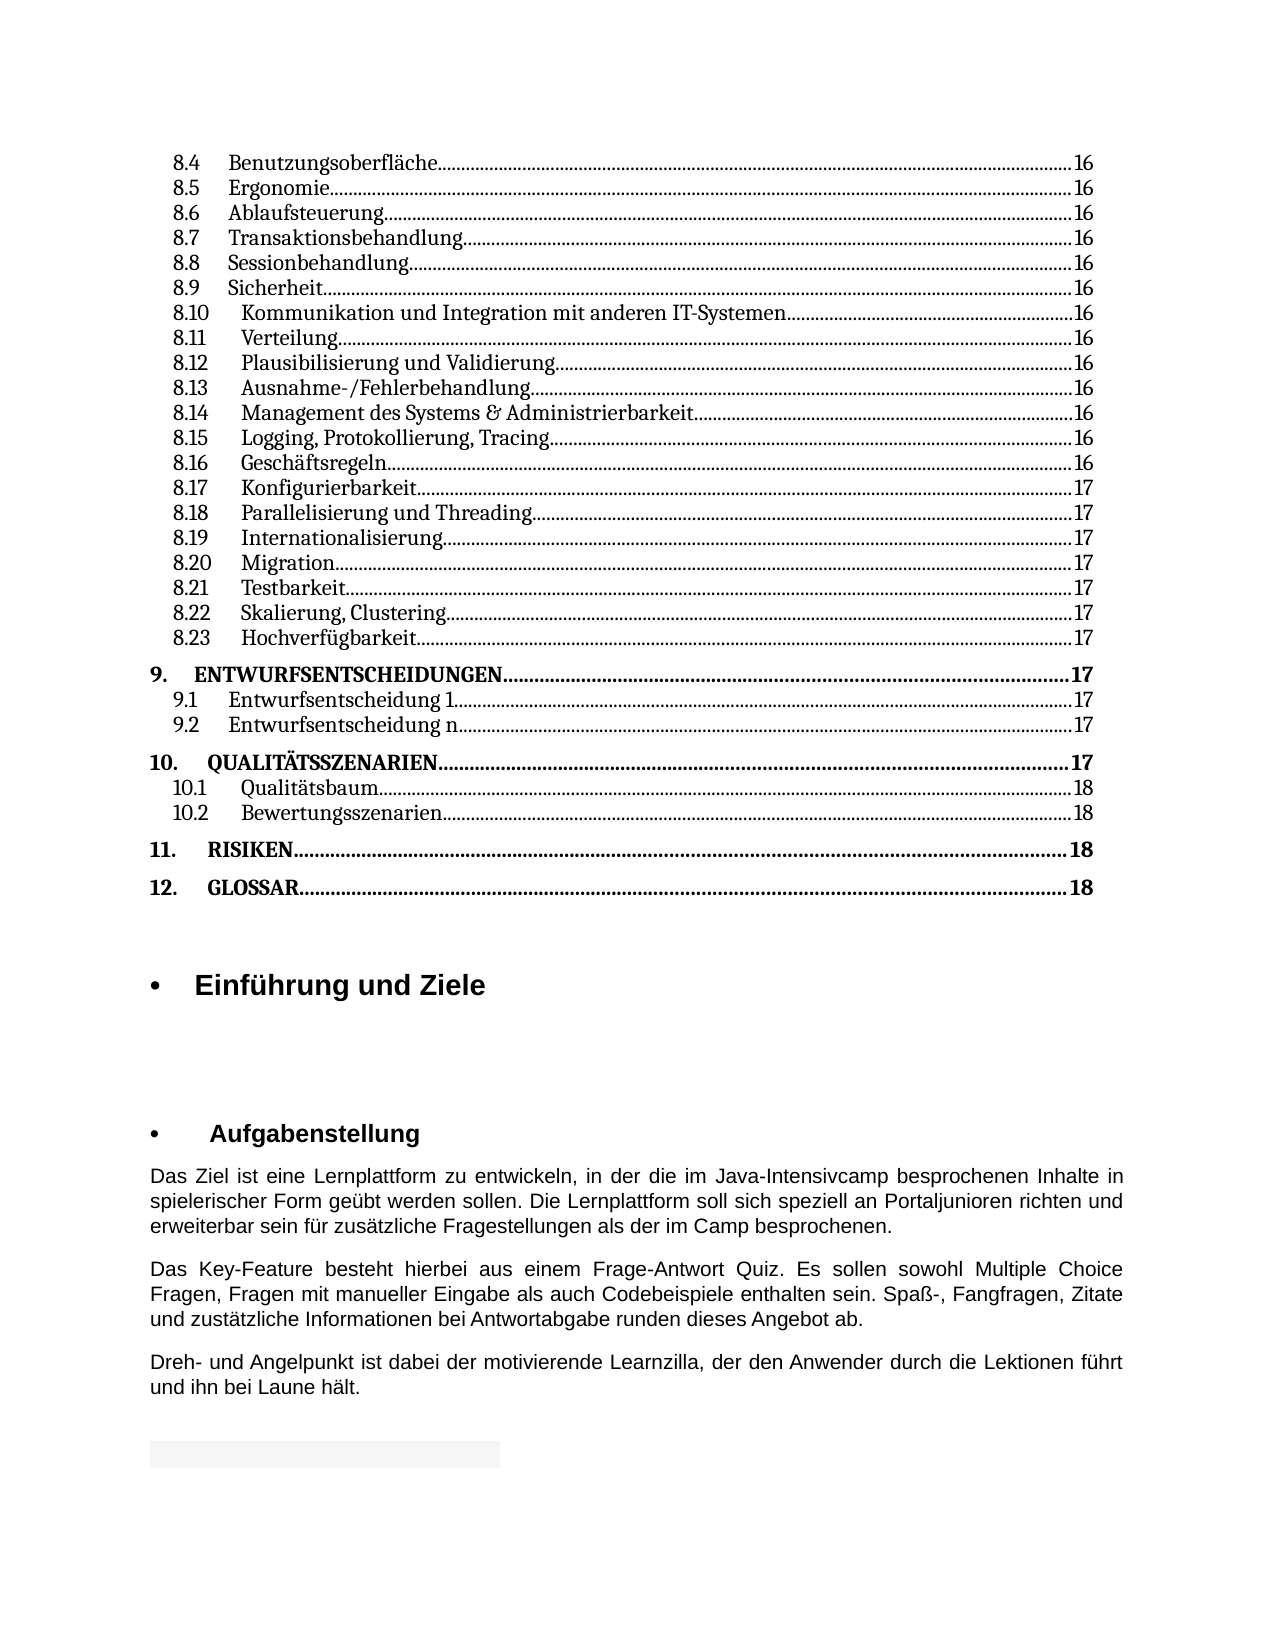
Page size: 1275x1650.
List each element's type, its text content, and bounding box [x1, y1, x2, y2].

text 8.11 Verteilung 16 [173, 325, 1125, 350]
text 8.6 Ablaufsteuerung 16 [173, 200, 1125, 225]
text 8.13 Ausnahme-/Fehlerbehandlung 16 [173, 375, 1125, 400]
text Das Ziel ist eine Lernplattform zu entwickeln, in der die im Java-Intensivcamp besprochenen Inhalte in spielerischer Form geübt werden sollen. Die Lernplattform soll sich speziell an Portaljunioren richten und erweiterbar sein für zusätzliche Fragestellungen als der im Camp besprochenen. [150, 1164, 1125, 1239]
text 8.12 Plausibilisierung und Validierung 16 [173, 350, 1125, 375]
text 10. Qualitätsszenarien 17 [150, 750, 1125, 775]
text 8.14 Management des Systems & Administrierbarkeit 16 [173, 400, 1125, 425]
text 11. Risiken 18 [150, 837, 1125, 862]
text 8.21 Testbarkeit 17 [173, 575, 1125, 600]
text 8.19 Internationalisierung 17 [173, 525, 1125, 550]
text 8.7 Transaktionsbehandlung 16 [173, 225, 1125, 250]
text 8.22 Skalierung, Clustering 17 [173, 600, 1125, 625]
text 8.15 Logging, Protokollierung, Tracing 16 [173, 425, 1125, 450]
list Einführung und Ziele [150, 975, 1125, 1000]
text Das Key-Feature besteht hierbei aus einem Frage-Antwort Quiz. Es sollen sowohl Multiple Choice Fragen, Fragen mit manueller Eingabe als auch Codebeispiele enthalten sein. Spaß-, Fangfragen, Zitate und zustätzliche Informationen bei Antwortabgabe runden dieses Angebot ab. [150, 1257, 1125, 1332]
text 8.9 Sicherheit 16 [173, 275, 1125, 300]
text 8.10 Kommunikation und Integration mit anderen IT-Systemen 16 [173, 300, 1125, 325]
text 8.18 Parallelisierung und Threading 17 [173, 500, 1125, 525]
text 12. Glossar 18 [150, 875, 1125, 900]
text 8.8 Sessionbehandlung 16 [173, 250, 1125, 275]
text 8.17 Konfigurierbarkeit 17 [173, 475, 1125, 500]
text 9.1 Entwurfsentscheidung 1 17 [173, 687, 1125, 712]
text 9.2 Entwurfsentscheidung n 17 [173, 712, 1125, 737]
text 8.20 Migration 17 [173, 550, 1125, 575]
text 8.23 Hochverfügbarkeit 17 [173, 625, 1125, 650]
text 8.5 Ergonomie 16 [173, 175, 1125, 200]
list Aufgabenstellung [150, 1123, 1125, 1148]
text Dreh- und Angelpunkt ist dabei der motivierende Learnzilla, der den Anwender durch die Lektionen führt und ihn bei Laune hält. [150, 1349, 1125, 1399]
text 9. Entwurfsentscheidungen 17 [150, 662, 1125, 687]
text 8.16 Geschäftsregeln 16 [173, 450, 1125, 475]
text 8.4 Benutzungsoberfläche 16 [173, 150, 1125, 175]
text 10.1 Qualitätsbaum 18 [173, 775, 1125, 800]
text 10.2 Bewertungsszenarien 18 [173, 800, 1125, 825]
